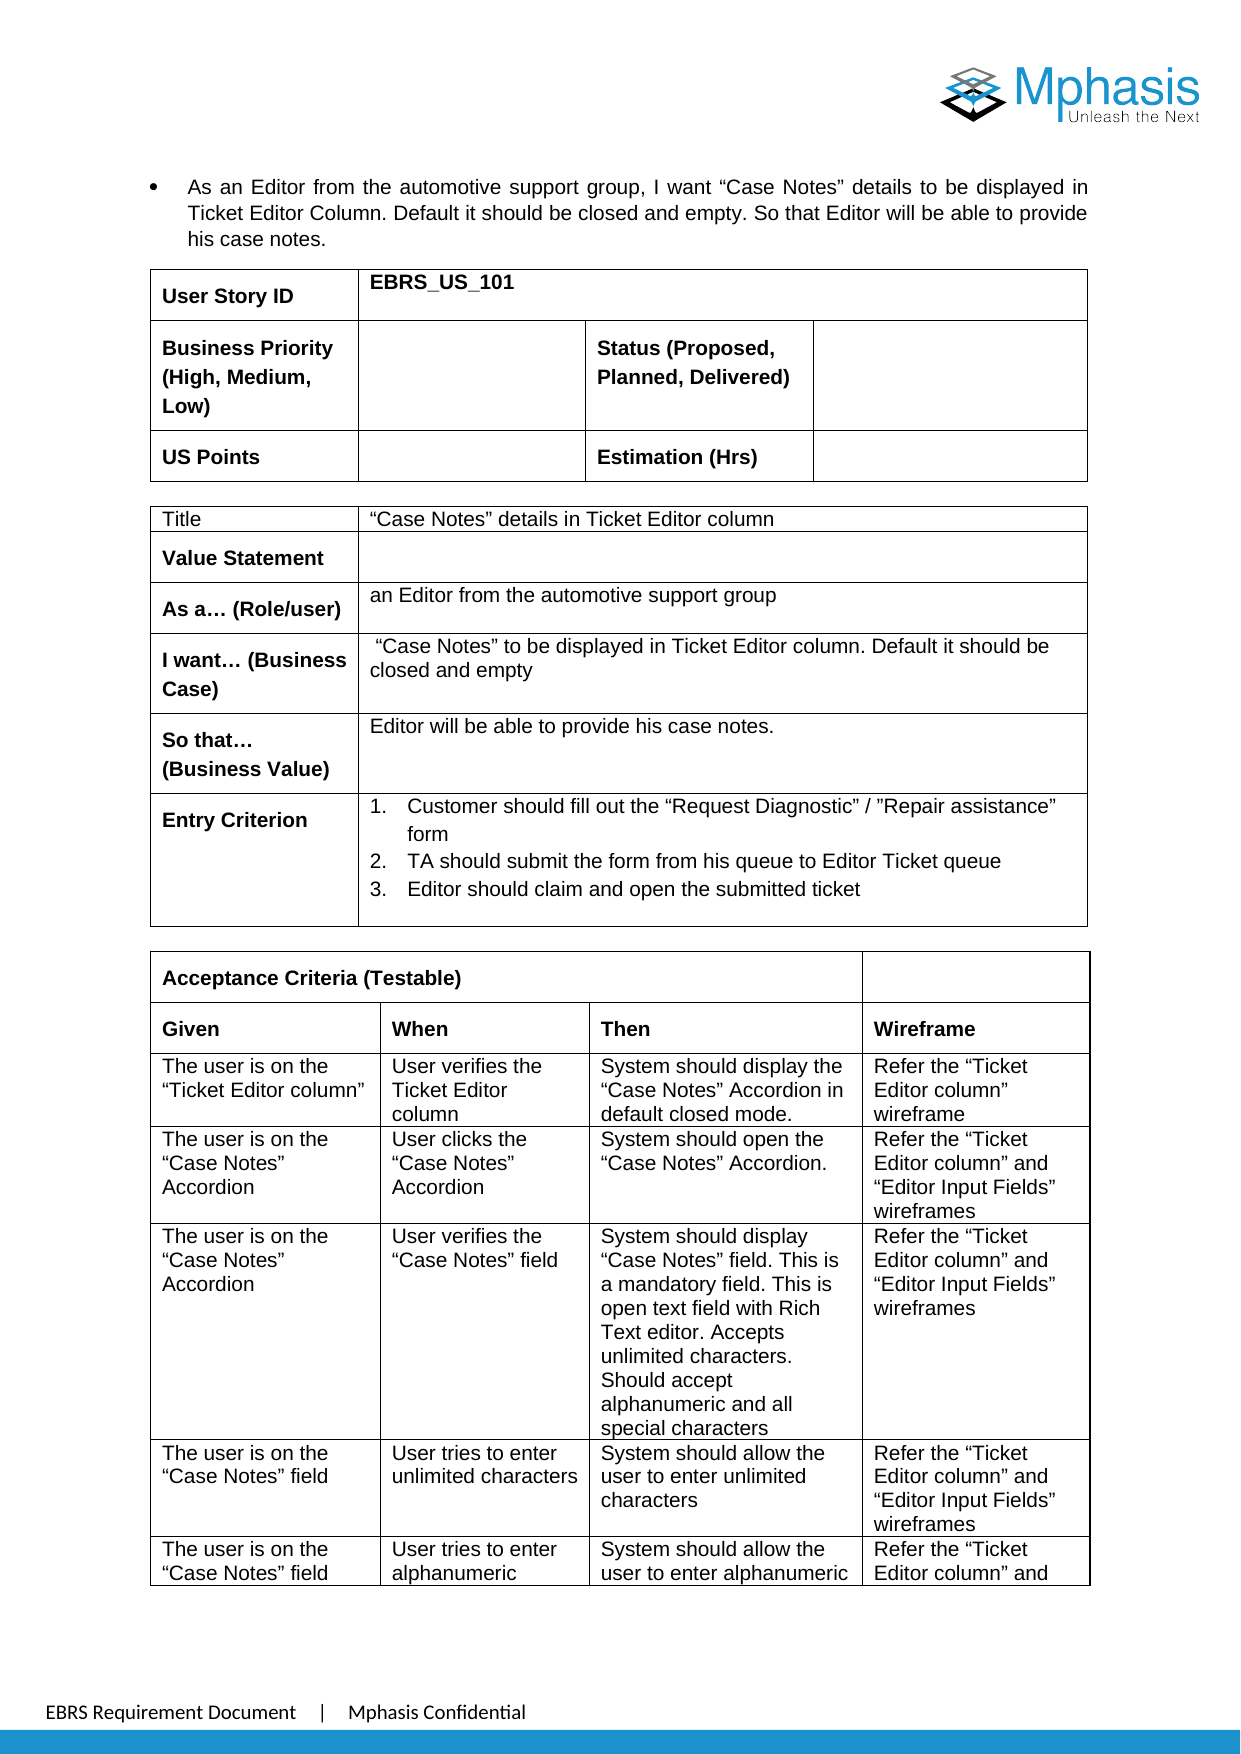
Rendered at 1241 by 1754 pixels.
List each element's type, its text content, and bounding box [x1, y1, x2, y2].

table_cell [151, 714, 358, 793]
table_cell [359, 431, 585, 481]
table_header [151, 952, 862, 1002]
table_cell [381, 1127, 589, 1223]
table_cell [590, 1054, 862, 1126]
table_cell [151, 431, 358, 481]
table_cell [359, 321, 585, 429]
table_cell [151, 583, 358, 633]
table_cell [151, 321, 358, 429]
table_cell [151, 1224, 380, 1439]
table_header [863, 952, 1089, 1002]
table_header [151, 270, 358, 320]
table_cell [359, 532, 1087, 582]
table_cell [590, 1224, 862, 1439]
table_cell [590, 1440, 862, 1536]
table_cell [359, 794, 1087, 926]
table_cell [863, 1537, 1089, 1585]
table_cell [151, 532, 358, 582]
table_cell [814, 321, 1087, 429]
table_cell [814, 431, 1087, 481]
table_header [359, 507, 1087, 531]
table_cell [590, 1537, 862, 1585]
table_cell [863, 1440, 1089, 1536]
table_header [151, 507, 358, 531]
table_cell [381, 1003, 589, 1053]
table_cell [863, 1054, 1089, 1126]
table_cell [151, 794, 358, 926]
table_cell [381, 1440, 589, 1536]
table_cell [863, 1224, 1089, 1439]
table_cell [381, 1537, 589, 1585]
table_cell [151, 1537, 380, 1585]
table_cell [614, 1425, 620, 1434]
picture [926, 51, 1213, 139]
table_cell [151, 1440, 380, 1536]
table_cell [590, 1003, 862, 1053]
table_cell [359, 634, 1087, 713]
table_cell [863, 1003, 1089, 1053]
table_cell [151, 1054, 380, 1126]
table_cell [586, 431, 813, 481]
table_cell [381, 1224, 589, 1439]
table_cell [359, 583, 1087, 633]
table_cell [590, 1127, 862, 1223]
list As an Editor from the automotive support group, I want “Case Notes” details to be displayed in Ticket Editor Column. Default it should be closed and empty. So that Editor will be able to provide his case notes. [150, 175, 1090, 251]
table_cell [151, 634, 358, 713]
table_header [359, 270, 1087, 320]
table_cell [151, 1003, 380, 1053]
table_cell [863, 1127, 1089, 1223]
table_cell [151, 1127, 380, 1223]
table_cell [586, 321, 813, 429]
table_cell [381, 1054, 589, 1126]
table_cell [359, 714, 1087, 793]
